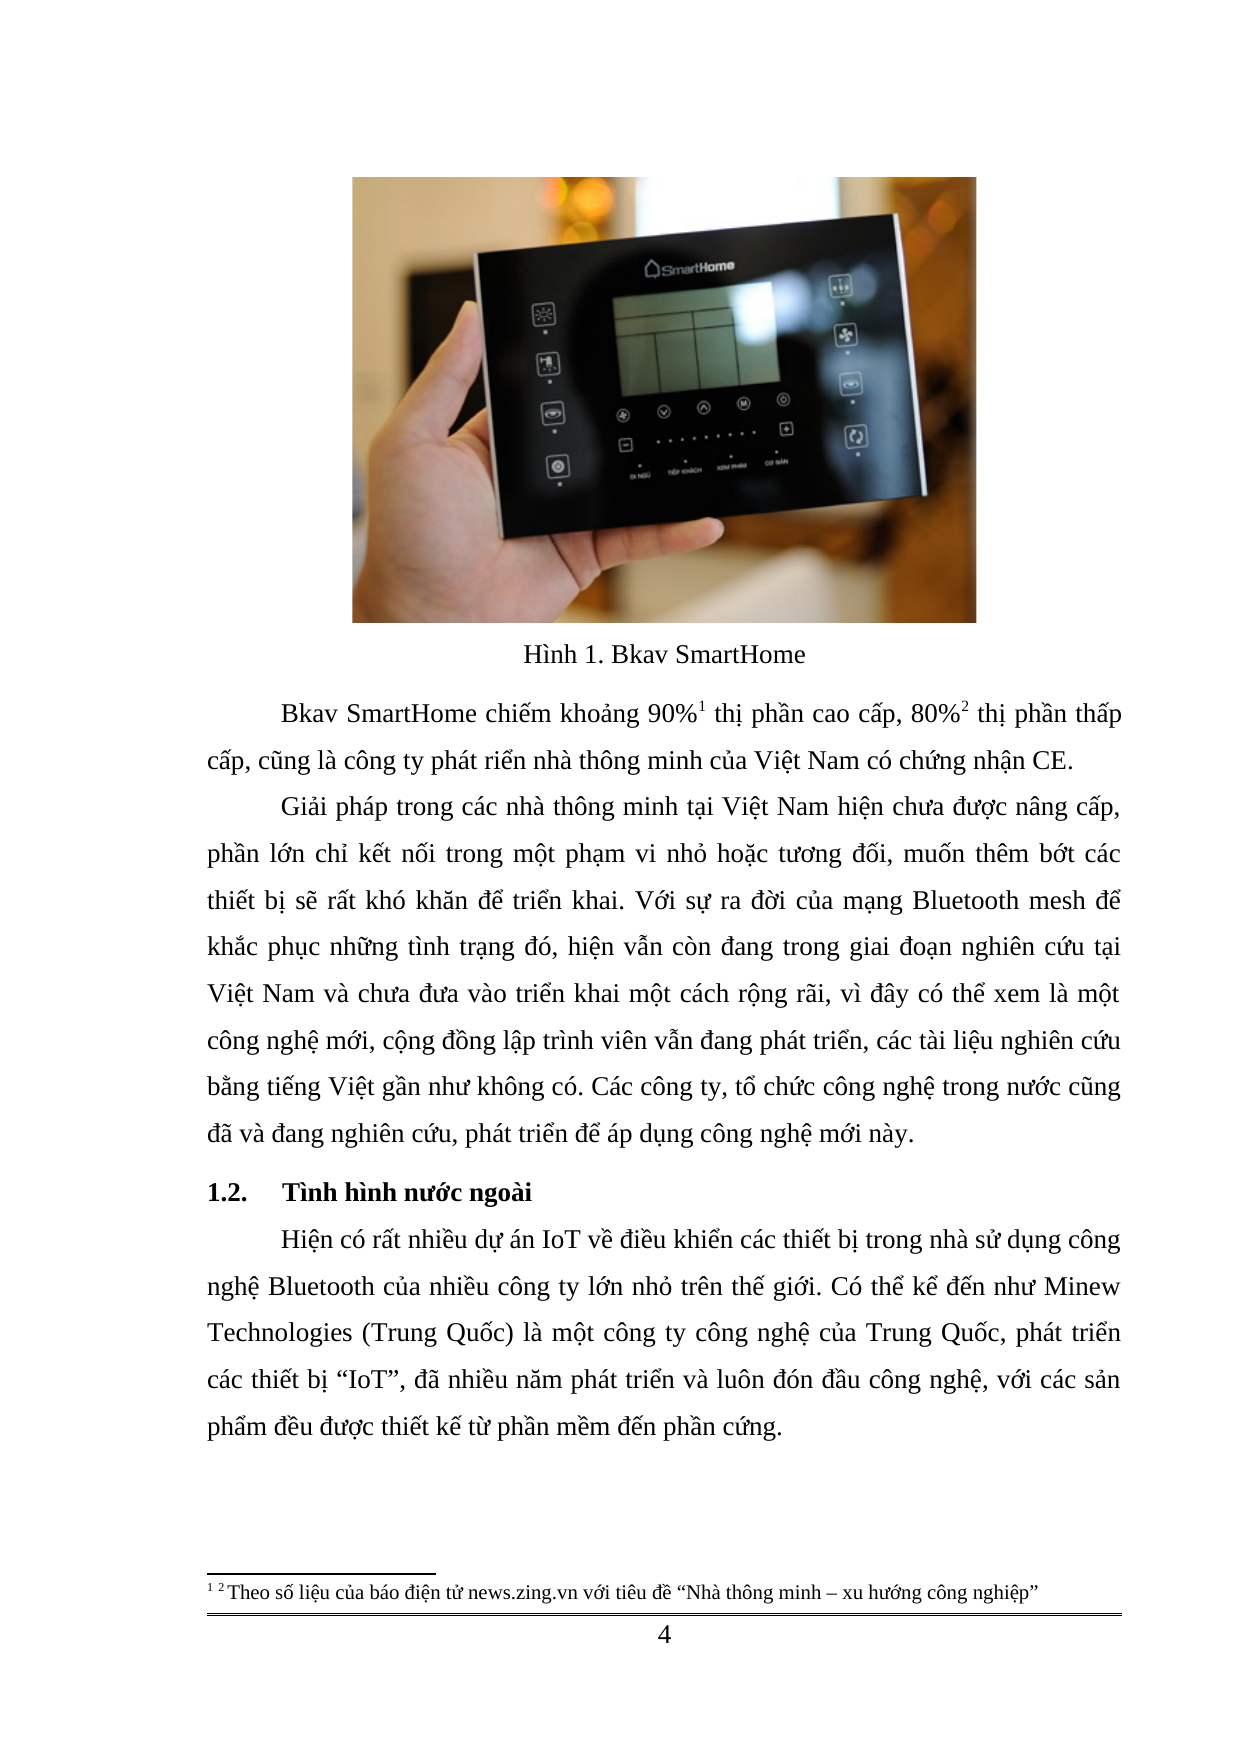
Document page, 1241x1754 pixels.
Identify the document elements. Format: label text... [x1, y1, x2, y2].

text Giải pháp trong các nhà thông minh tại Việt Nam hiện chưa được nâng cấp, phần lớn chỉ kết nối trong một phạm vi nhỏ hoặc tương đối, muốn thêm bớt các thiết bị sẽ rất khó khăn để triển khai. Với sự ra đời của mạng Bluetooth mesh để khắc phục những tình trạng đó, hiện vẫn còn đang trong giai đoạn nghiên cứu tại Việt Nam và chưa đưa vào triển khai một cách rộng rãi, vì đây có thể xem là một công nghệ mới, cộng đồng lập trình viên vẫn đang phát triển, các tài liệu nghiên cứu bằng tiếng Việt gần như không có. Các công ty, tổ chức công nghệ trong nước cũng đã và đang nghiên cứu, phát triển để áp dụng công nghệ mới này. [207, 791, 1122, 1148]
picture [352, 177, 977, 623]
text Hình 1. Bkav SmartHome [207, 638, 1122, 669]
subtitle Tình hình nước ngoài [207, 1176, 1122, 1207]
text Bkav SmartHome chiếm khoảng 90% thị phần cao cấp, 80%2 thị phần thấp cấp, cũng là công ty phát riển nhà thông minh của Việt Nam có chứng nhận CE. [207, 697, 1122, 775]
text Hiện có rất nhiều dự án IoT về điều khiển các thiết bị trong nhà sử dụng công nghệ Bluetooth của nhiều công ty lớn nhỏ trên thế giới. Có thể kể đến như Minew Technologies (Trung Quốc) là một công ty công nghệ của Trung Quốc, phát triển các thiết bị “IoT”, đã nhiều năm phát triển và luôn đón đầu công nghệ, với các sản phẩm đều được thiết kế từ phần mềm đến phần cứng. [207, 1223, 1122, 1441]
